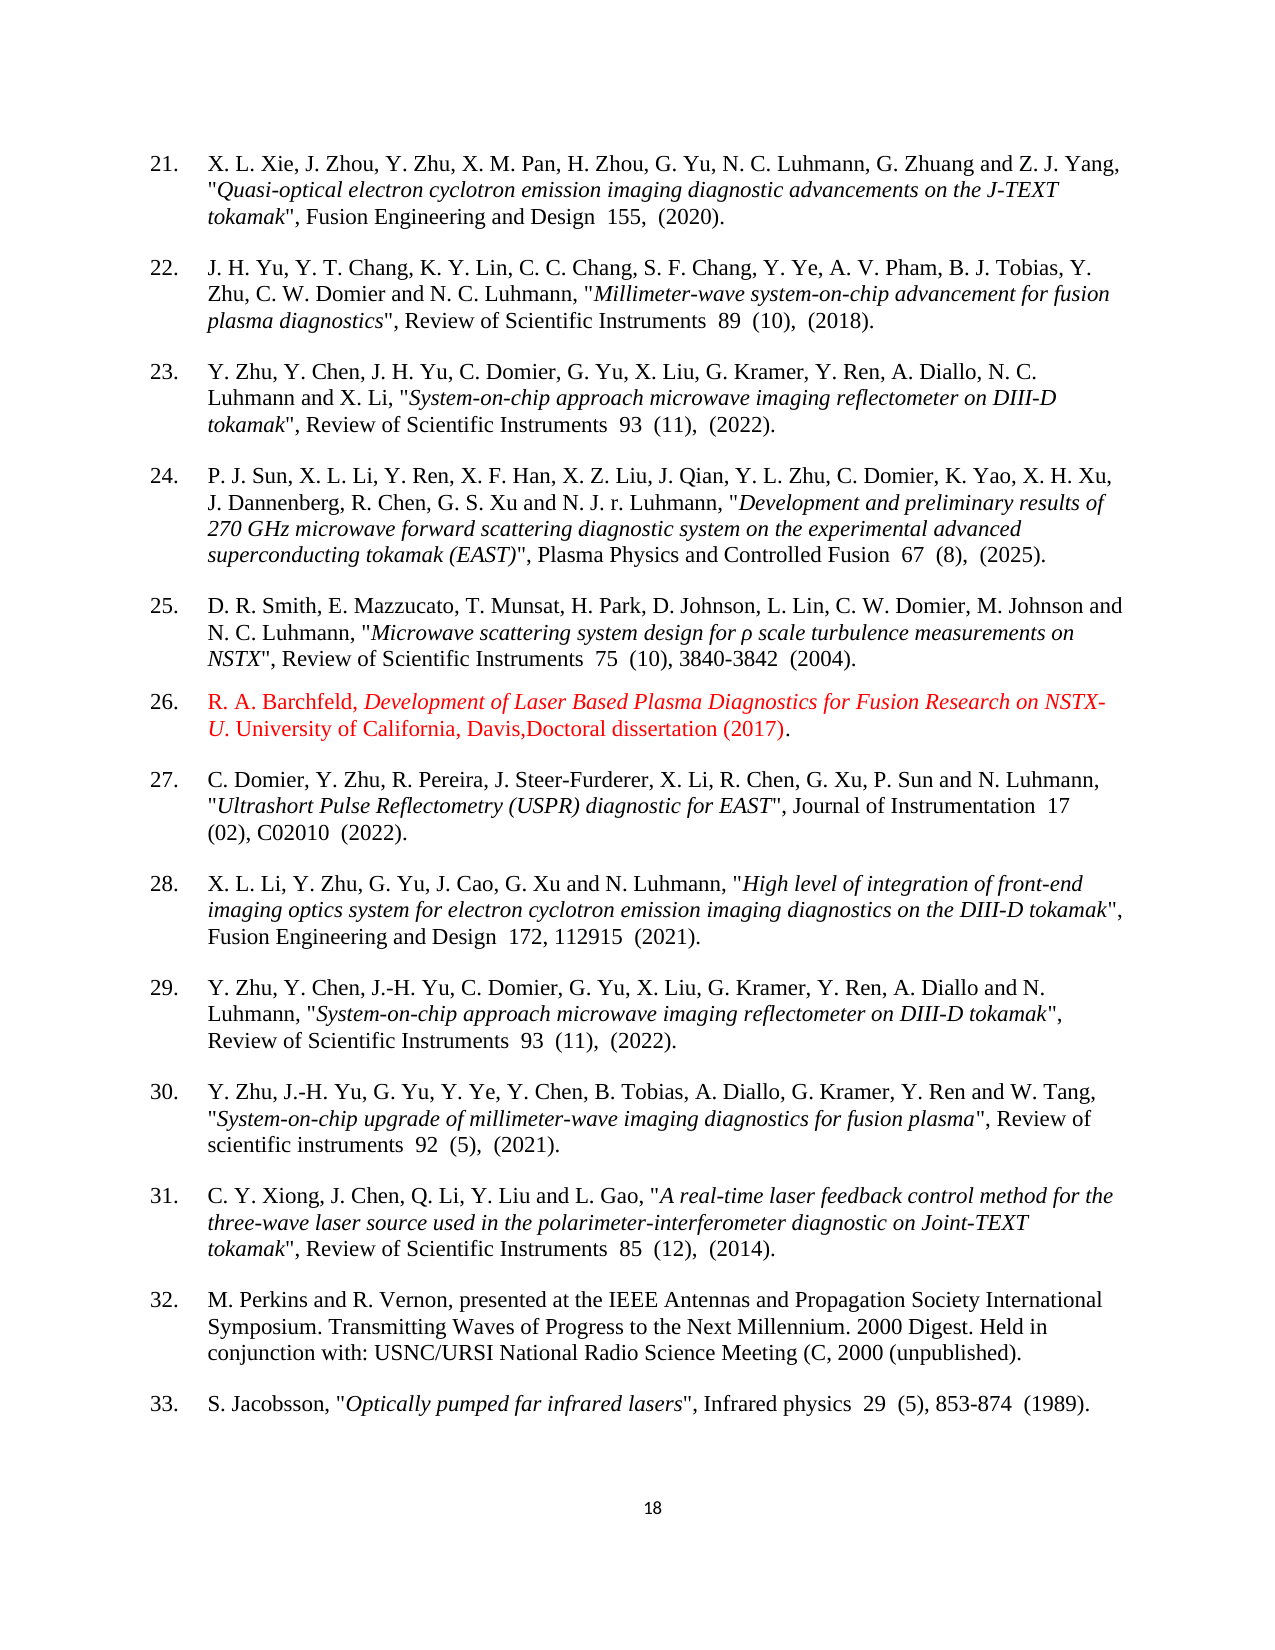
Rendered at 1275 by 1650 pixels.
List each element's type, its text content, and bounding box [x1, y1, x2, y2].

text 23. Y. Zhu, Y. Chen, J. H. Yu, C. Domier, G. Yu, X. Liu, G. Kramer, Y. Ren, A. Diallo, N. C. Luhmann and X. Li, "System-on-chip approach microwave imaging reflectometer on DIII-D tokamak", Review of Scientific Instruments 93 (11), (2022). [150, 358, 1125, 437]
text 24. P. J. Sun, X. L. Li, Y. Ren, X. F. Han, X. Z. Liu, J. Qian, Y. L. Zhu, C. Domier, K. Yao, X. H. Xu, J. Dannenberg, R. Chen, G. S. Xu and N. J. r. Luhmann, "Development and preliminary results of 270 GHz microwave forward scattering diagnostic system on the experimental advanced superconducting tokamak (EAST)", Plasma Physics and Controlled Fusion 67 (8), (2025). [150, 462, 1125, 568]
text 22. J. H. Yu, Y. T. Chang, K. Y. Lin, C. C. Chang, S. F. Chang, Y. Ye, A. V. Pham, B. J. Tobias, Y. Zhu, C. W. Domier and N. C. Luhmann, "Millimeter-wave system-on-chip advancement for fusion plasma diagnostics", Review of Scientific Instruments 89 (10), (2018). [150, 254, 1125, 333]
text 25. D. R. Smith, E. Mazzucato, T. Munsat, H. Park, D. Johnson, L. Lin, C. W. Domier, M. Johnson and N. C. Luhmann, "Microwave scattering system design for ρ scale turbulence measurements on NSTX", Review of Scientific Instruments 75 (10), 3840-3842 (2004). [150, 593, 1125, 672]
text 32. M. Perkins and R. Vernon, presented at the IEEE Antennas and Propagation Society International Symposium. Transmitting Waves of Progress to the Next Millennium. 2000 Digest. Held in conjunction with: USNC/URSI National Radio Science Meeting (C, 2000 (unpublished). [150, 1286, 1125, 1365]
text 27. C. Domier, Y. Zhu, R. Pereira, J. Steer-Furderer, X. Li, R. Chen, G. Xu, P. Sun and N. Luhmann, "Ultrashort Pulse Reflectometry (USPR) diagnostic for EAST", Journal of Instrumentation 17 (02), C02010 (2022). [150, 766, 1125, 845]
text 29. Y. Zhu, Y. Chen, J.-H. Yu, C. Domier, G. Yu, X. Liu, G. Kramer, Y. Ren, A. Diallo and N. Luhmann, "System-on-chip approach microwave imaging reflectometer on DIII-D tokamak", Review of Scientific Instruments 93 (11), (2022). [150, 974, 1125, 1053]
text 26. R. A. Barchfeld, Development of Laser Based Plasma Diagnostics for Fusion Research on NSTX-U. University of California, Davis,Doctoral dissertation (2017). [150, 688, 1125, 741]
text 31. C. Y. Xiong, J. Chen, Q. Li, Y. Liu and L. Gao, "A real-time laser feedback control method for the three-wave laser source used in the polarimeter-interferometer diagnostic on Joint-TEXT tokamak", Review of Scientific Instruments 85 (12), (2014). [150, 1182, 1125, 1261]
text 33. S. Jacobsson, "Optically pumped far infrared lasers", Infrared physics 29 (5), 853-874 (1989). [150, 1390, 1125, 1417]
text 21. X. L. Xie, J. Zhou, Y. Zhu, X. M. Pan, H. Zhou, G. Yu, N. C. Luhmann, G. Zhuang and Z. J. Yang, "Quasi-optical electron cyclotron emission imaging diagnostic advancements on the J-TEXT tokamak", Fusion Engineering and Design 155, (2020). [150, 150, 1125, 229]
text 30. Y. Zhu, J.-H. Yu, G. Yu, Y. Ye, Y. Chen, B. Tobias, A. Diallo, G. Kramer, Y. Ren and W. Tang, "System-on-chip upgrade of millimeter-wave imaging diagnostics for fusion plasma", Review of scientific instruments 92 (5), (2021). [150, 1078, 1125, 1157]
text 28. X. L. Li, Y. Zhu, G. Yu, J. Cao, G. Xu and N. Luhmann, "High level of integration of front-end imaging optics system for electron cyclotron emission imaging diagnostics on the DIII-D tokamak", Fusion Engineering and Design 172, 112915 (2021). [150, 870, 1125, 949]
